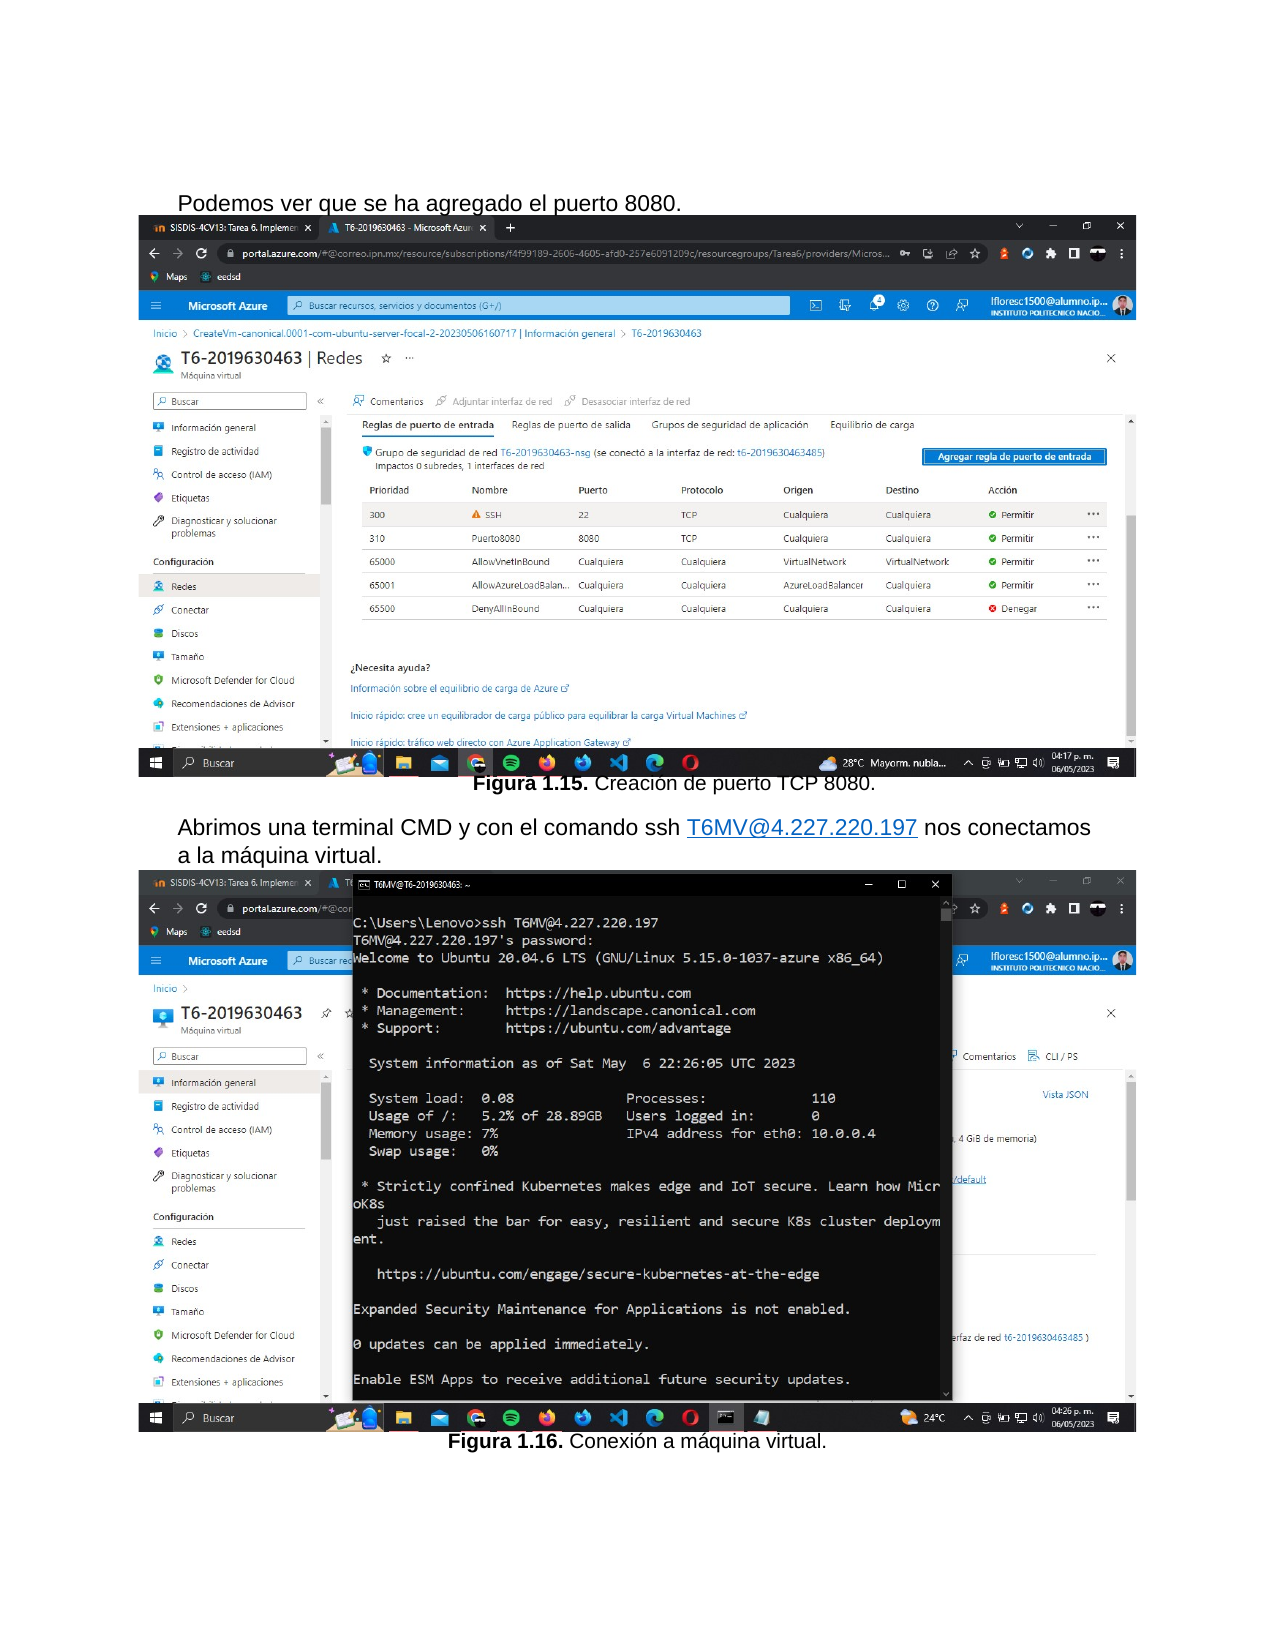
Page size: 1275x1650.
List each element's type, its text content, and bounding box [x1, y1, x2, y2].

text Podemos ver que se ha agregado el puerto 8080. [177, 190, 1098, 216]
text Figura 1.15. Creación de puerto TCP 8080. [177, 771, 1098, 795]
picture [138, 215, 1137, 777]
text Abrimos una terminal CMD y con el comando ssh T6MV@4.227.220.197 nos conectamos a la máquina virtual. [177, 814, 1098, 869]
picture [138, 870, 1137, 1432]
text Figura 1.16. Conexión a máquina virtual. [177, 1429, 1098, 1453]
